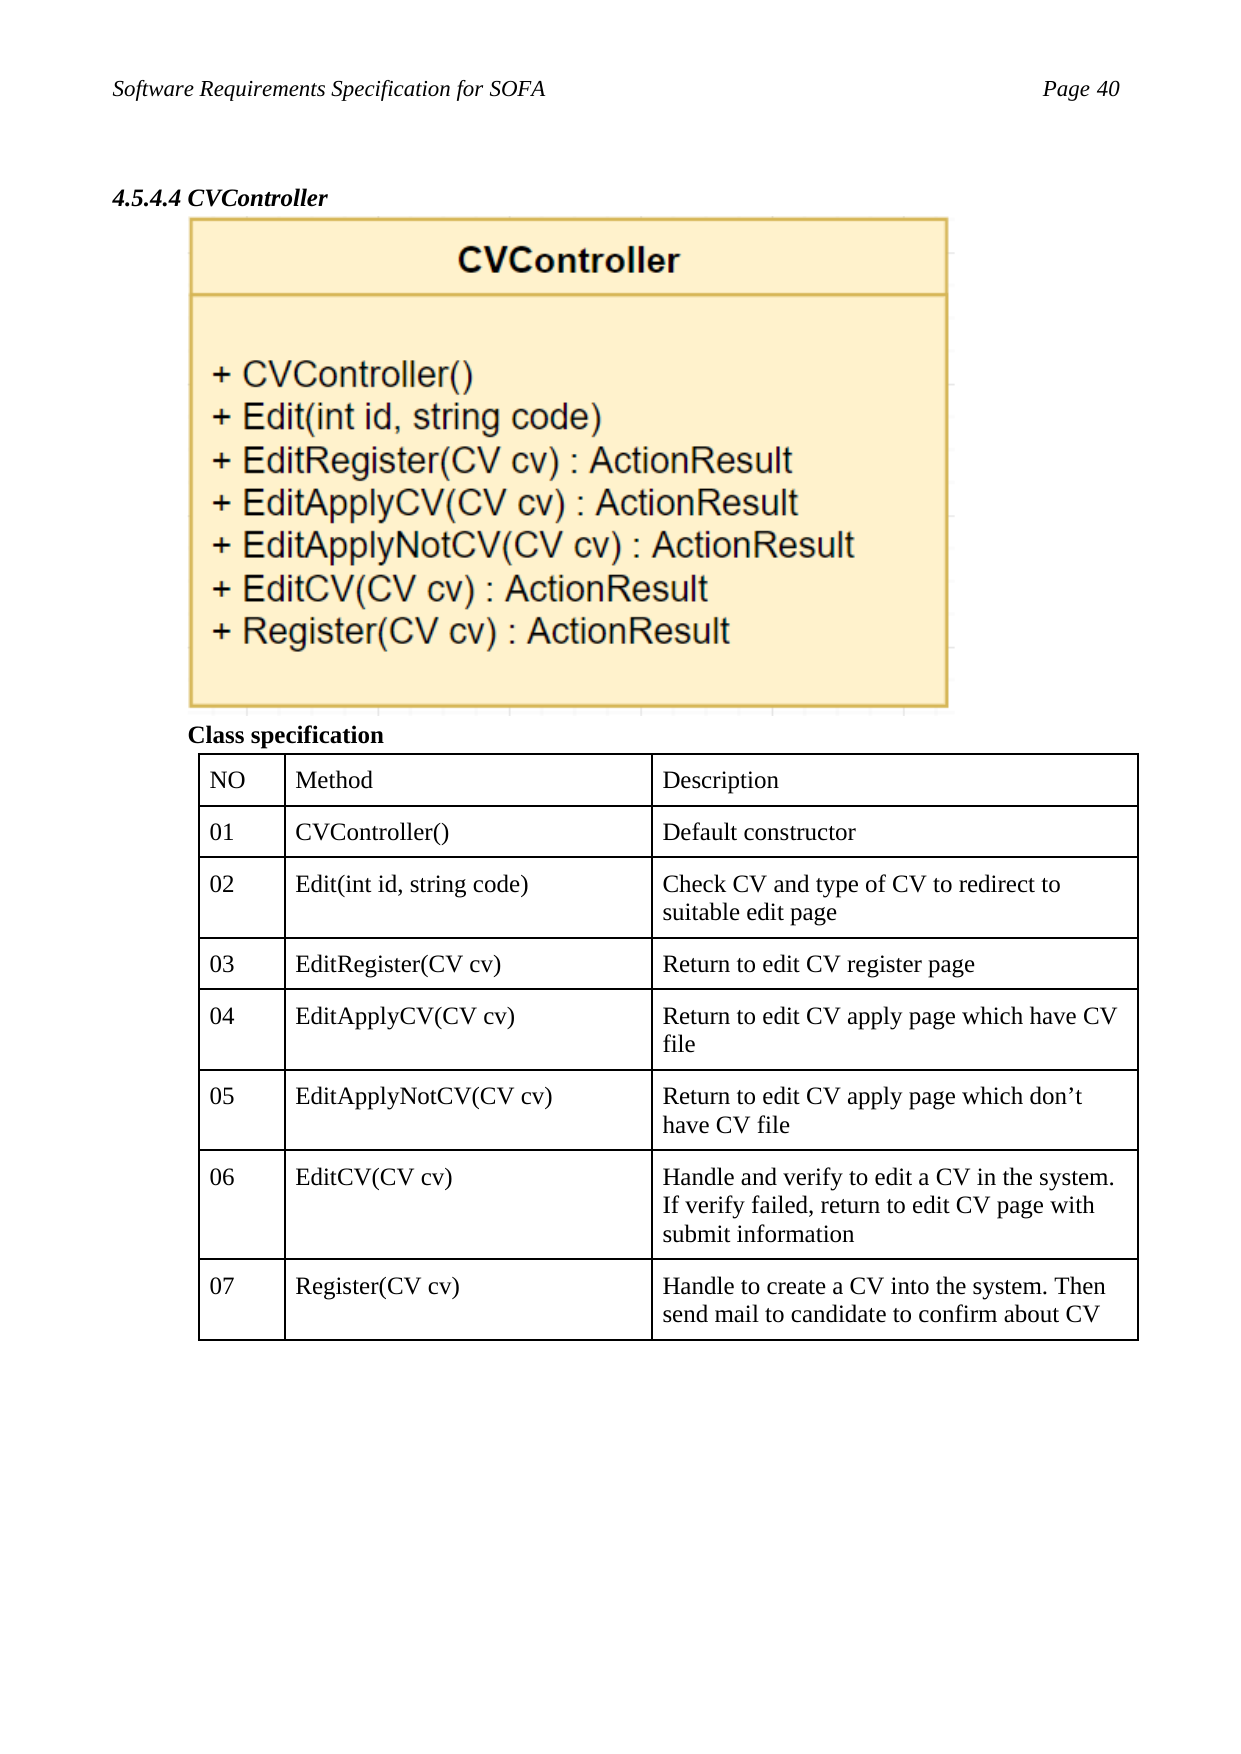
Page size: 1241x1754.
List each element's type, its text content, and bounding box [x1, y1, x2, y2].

table_cell Edit(int id, string code) [286, 858, 651, 937]
table_cell 05 [200, 1071, 284, 1149]
table_cell EditApplyCV(CV cv) [286, 990, 651, 1069]
table_cell 06 [200, 1151, 284, 1258]
table_cell Handle to create a CV into the system. Then send mail to candidate to confirm about CV [653, 1260, 1137, 1339]
table_cell 03 [200, 939, 284, 988]
table_cell Handle and verify to edit a CV in the system. If verify failed, return to edit CV page with submit information [653, 1151, 1137, 1258]
picture [187, 216, 955, 716]
table_cell Return to edit CV register page [653, 939, 1137, 988]
table_cell EditApplyNotCV(CV cv) [286, 1071, 651, 1149]
table_cell EditCV(CV cv) [286, 1151, 651, 1258]
table_header NO [200, 755, 284, 804]
subtitle 4.5.4.4 CVController [112, 183, 1128, 212]
table_cell EditRegister(CV cv) [286, 939, 651, 988]
table_header Method [286, 755, 651, 804]
table_header Description [653, 755, 1137, 804]
table_cell 01 [200, 807, 284, 856]
table_cell Return to edit CV apply page which don’t have CV file [653, 1071, 1137, 1149]
table_cell 07 [200, 1260, 284, 1339]
table_cell 04 [200, 990, 284, 1069]
table_cell CVController() [286, 807, 651, 856]
table_cell Return to edit CV apply page which have CV file [653, 990, 1137, 1069]
table_cell Register(CV cv) [286, 1260, 651, 1339]
table_cell 02 [200, 858, 284, 937]
table_cell Default constructor [653, 807, 1137, 856]
table_cell Check CV and type of CV to redirect to suitable edit page [653, 858, 1137, 937]
text Class specification [187, 720, 1128, 749]
